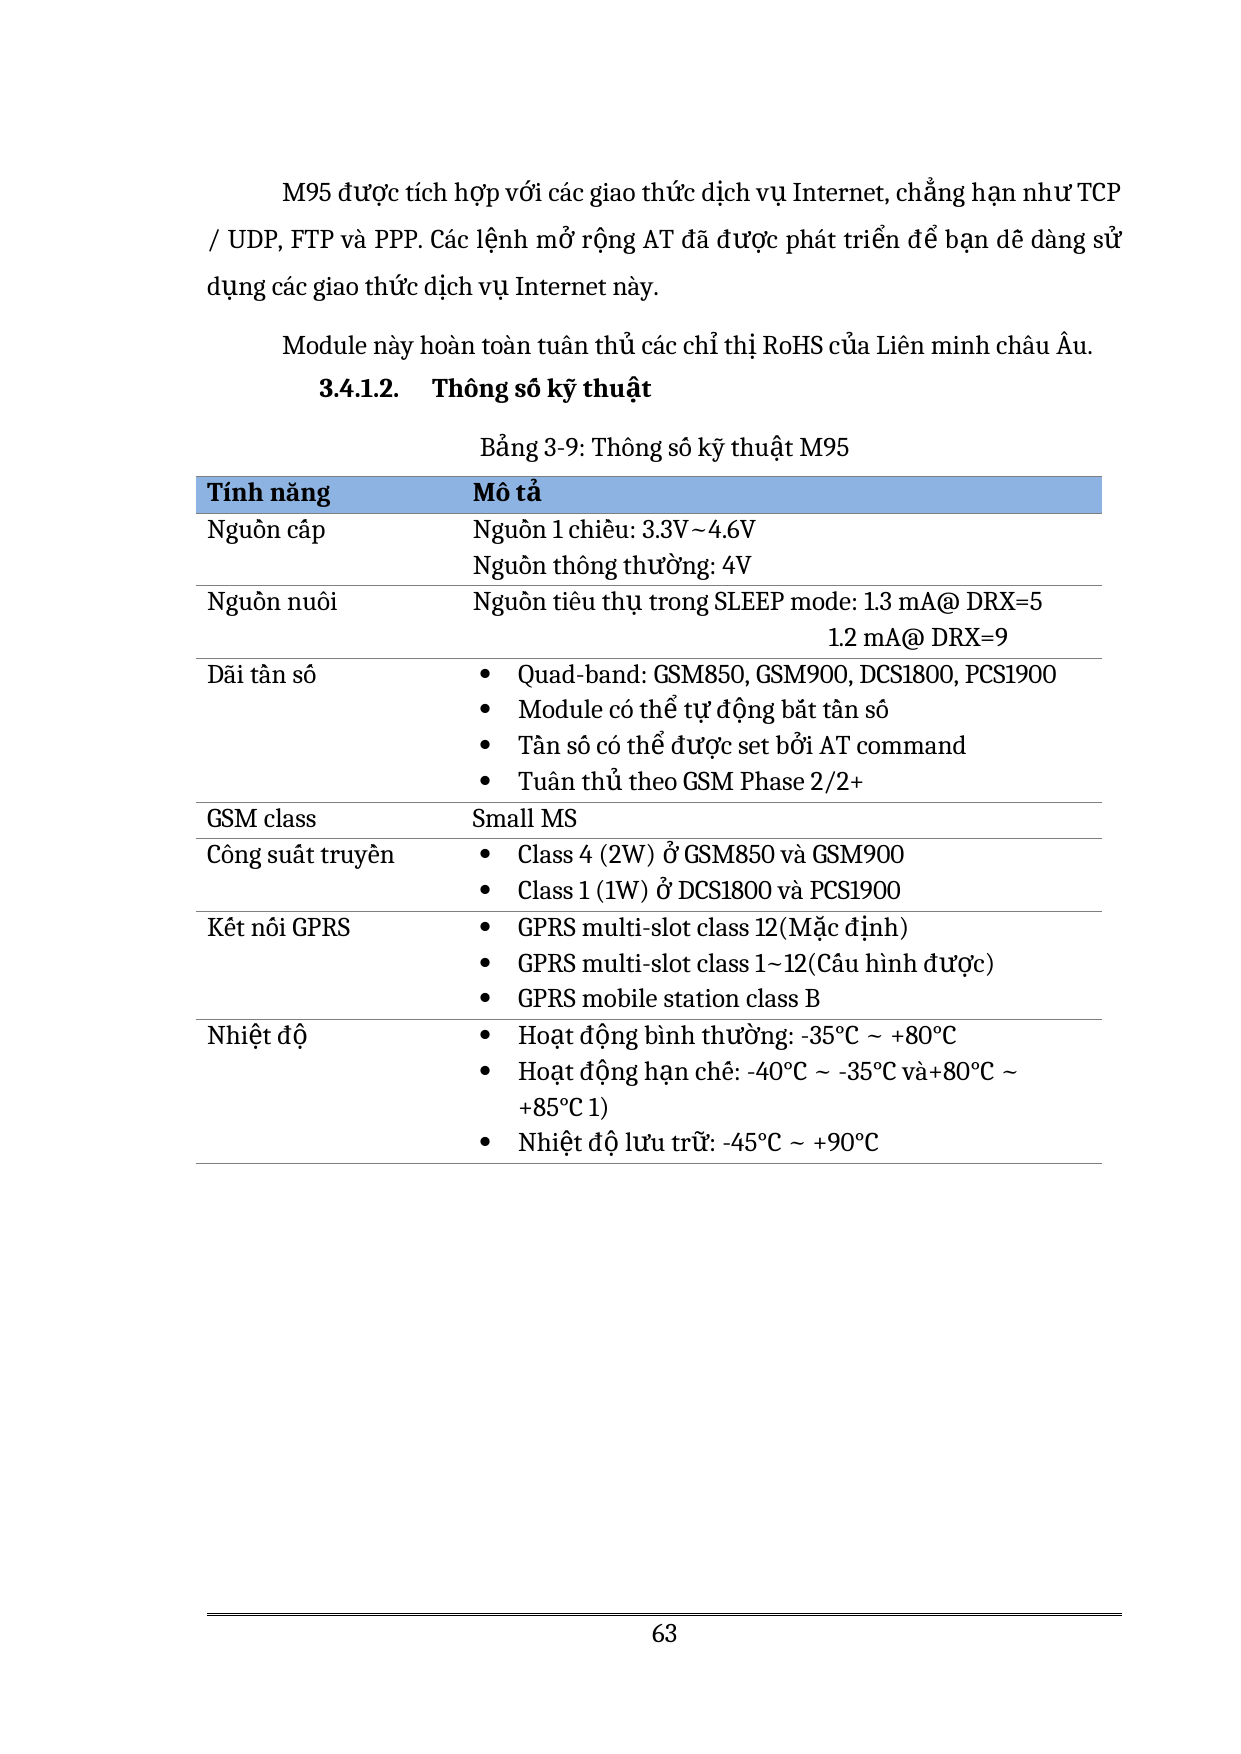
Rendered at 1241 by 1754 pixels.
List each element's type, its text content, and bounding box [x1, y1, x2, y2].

text Module này hoàn toàn tuân thủ các chỉ thị RoHS của Liên minh châu Âu. [207, 330, 1122, 361]
table_cell Kết nối GPRS [196, 912, 461, 1019]
table_cell Quad-band: GSM850, GSM900, DCS1800, PCS1900 Module có thể tự động bắt tần số Tần số có thể được set bởi AT command Tuân thủ theo GSM Phase 2/2+ [461, 659, 1102, 802]
table_cell Class 4 (2W) ở GSM850 và GSM900 Class 1 (1W) ở DCS1800 và PCS1900 [461, 839, 1102, 911]
table_cell Công suất truyền [196, 839, 461, 911]
table_cell Small MS [461, 803, 1102, 838]
table_cell GSM class [196, 803, 461, 838]
table_cell Dãi tần số [196, 659, 461, 802]
table_header Mô tả [461, 477, 1102, 513]
table_cell GPRS multi-slot class 12(Mặc định) GPRS multi-slot class 1~12(Cấu hình được) GPRS mobile station class B [461, 912, 1102, 1019]
table_cell Nguồn cấp [196, 514, 461, 585]
table_cell Hoạt động bình thường: -35°C ~ +80°C Hoạt động hạn chế: -40°C ~ -35°C và+80°C ~ +85°C 1) Nhiệt độ lưu trữ: -45°C ~ +90°C [461, 1020, 1102, 1163]
table_cell Nguồn tiêu thụ trong SLEEP mode: 1.3 mA@ DRX=5 1.2 mA@ DRX=9 [461, 586, 1102, 658]
table_cell Nhiệt độ [196, 1020, 461, 1163]
subtitle Thông số kỹ thuật [319, 373, 1122, 404]
table_cell Nguồn nuôi [196, 586, 461, 658]
table_header Tính năng [196, 477, 461, 513]
text M95 được tích hợp với các giao thức dịch vụ Internet, chẳng hạn như TCP / UDP, FTP và PPP. Các lệnh mở rộng AT đã được phát triển để bạn dễ dàng sử dụng các giao thức dịch vụ Internet này. [207, 177, 1122, 302]
table_cell Nguồn 1 chiều: 3.3V~4.6V Nguồn thông thường: 4V [461, 514, 1102, 585]
